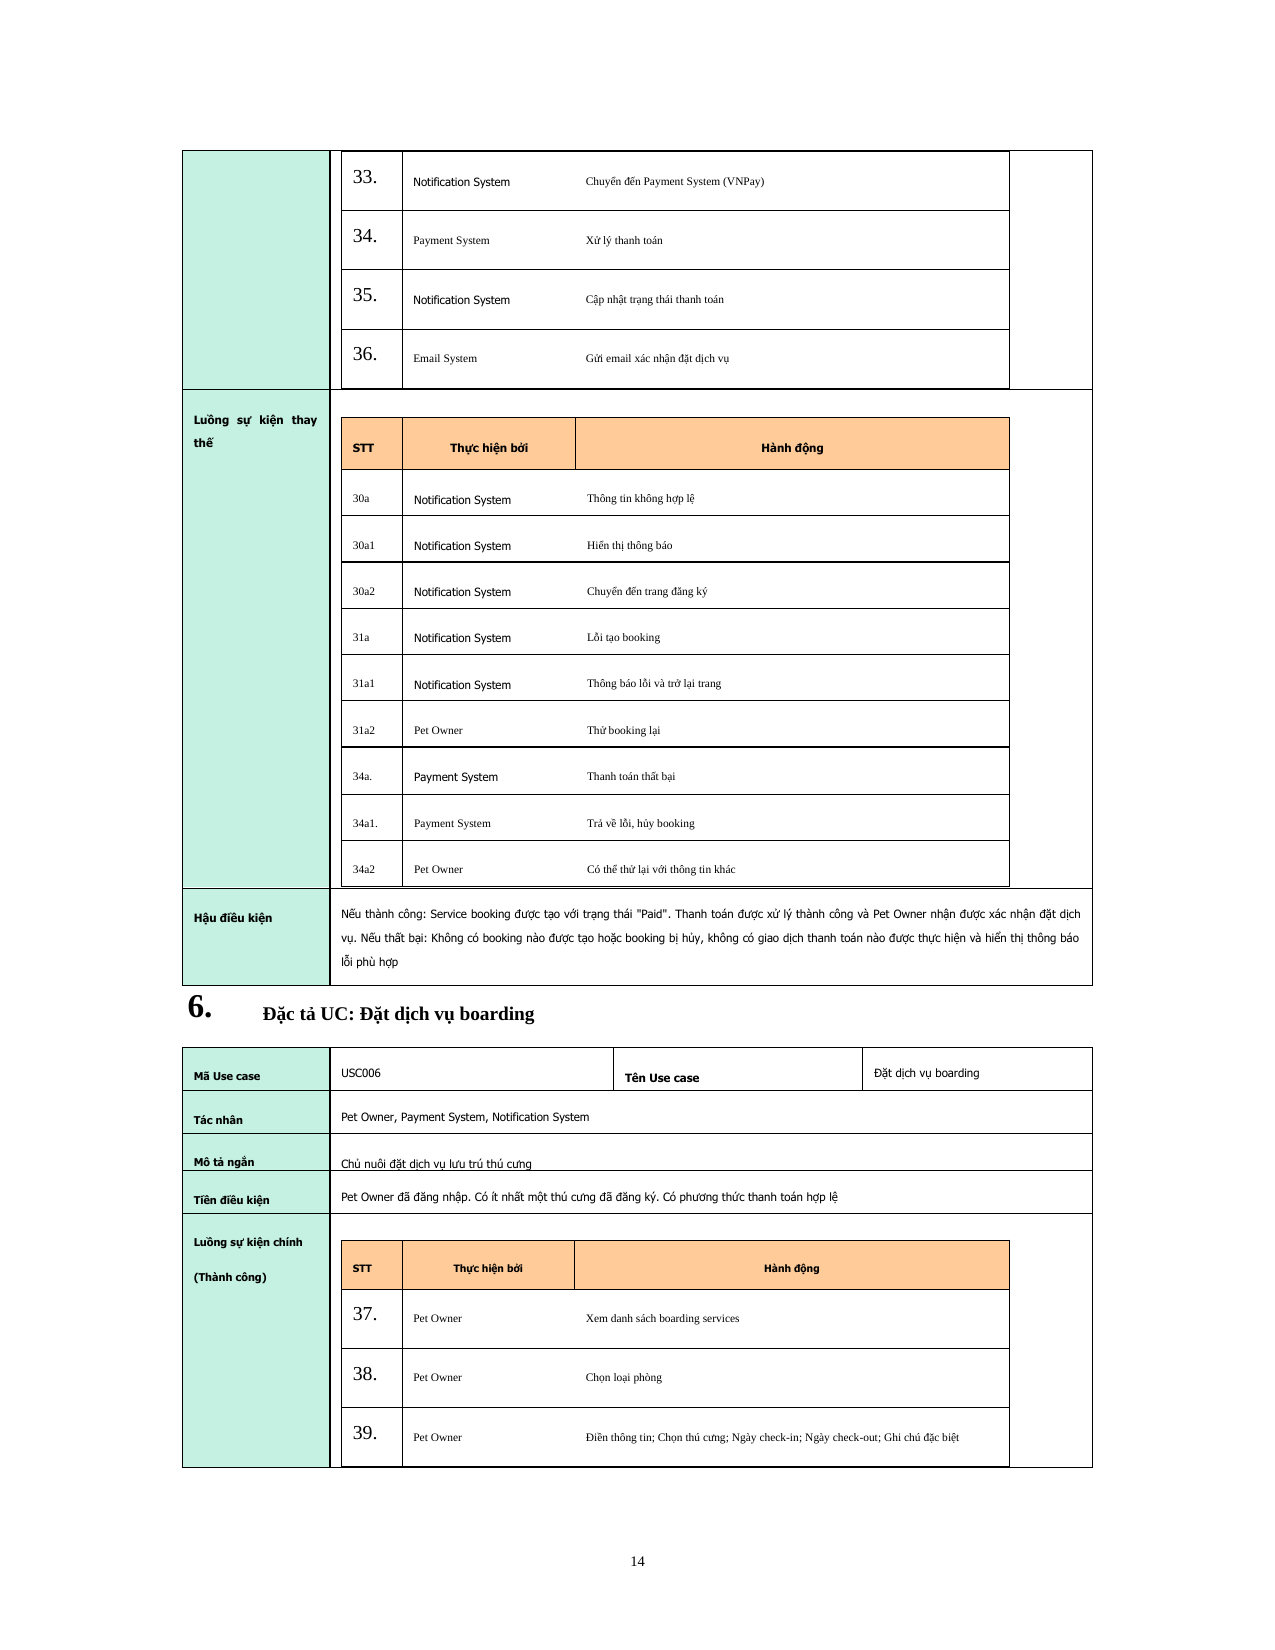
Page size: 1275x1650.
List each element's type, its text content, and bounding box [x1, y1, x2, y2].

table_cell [183, 151, 329, 389]
table_cell [342, 330, 402, 388]
table_cell [342, 152, 402, 210]
table_cell [1010, 151, 1092, 389]
table_header Đặt dịch vụ boarding [863, 1048, 1092, 1090]
table_cell [403, 211, 1009, 269]
table_cell [403, 330, 1009, 388]
table_cell [342, 270, 402, 329]
table_cell Pet Owner, Payment System, Notification System [331, 1091, 1092, 1133]
table_cell Luồng sự kiện thay thế [183, 390, 329, 887]
table_cell [403, 152, 1009, 210]
table_cell [403, 270, 1009, 329]
table_cell [342, 211, 402, 269]
table_cell Nếu thành công: Service booking được tạo với trạng thái "Paid". Thanh toán được xử lý thành công và Pet Owner nhận được xác nhận đặt dịch vụ. Nếu thất bại: Không có booking nào được tạo hoặc booking bị hủy, không có giao dịch thanh toán nào được thực hiện và hiển thị thông báo lỗi phù hợp [331, 889, 1092, 985]
table_header Mã Use case [183, 1048, 329, 1090]
table_cell Tiền điều kiện [183, 1171, 329, 1213]
table_cell Tác nhân [183, 1091, 329, 1133]
list Đặc tả UC: Đặt dịch vụ boarding [187, 986, 1087, 1024]
table_cell [331, 390, 1092, 887]
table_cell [183, 1214, 329, 1467]
table_cell [331, 1214, 1092, 1467]
table_cell Mô tả ngắn [183, 1134, 329, 1170]
table_header USC006 [331, 1048, 613, 1090]
table_header Tên Use case [614, 1048, 862, 1090]
table_cell [331, 151, 341, 389]
table_cell Chủ nuôi đặt dịch vụ lưu trú thú cưng [331, 1134, 1092, 1170]
table_cell Hậu điều kiện [183, 889, 329, 985]
table_cell Pet Owner đã đăng nhập. Có ít nhất một thú cưng đã đăng ký. Có phương thức thanh toán hợp lệ [331, 1171, 1092, 1213]
